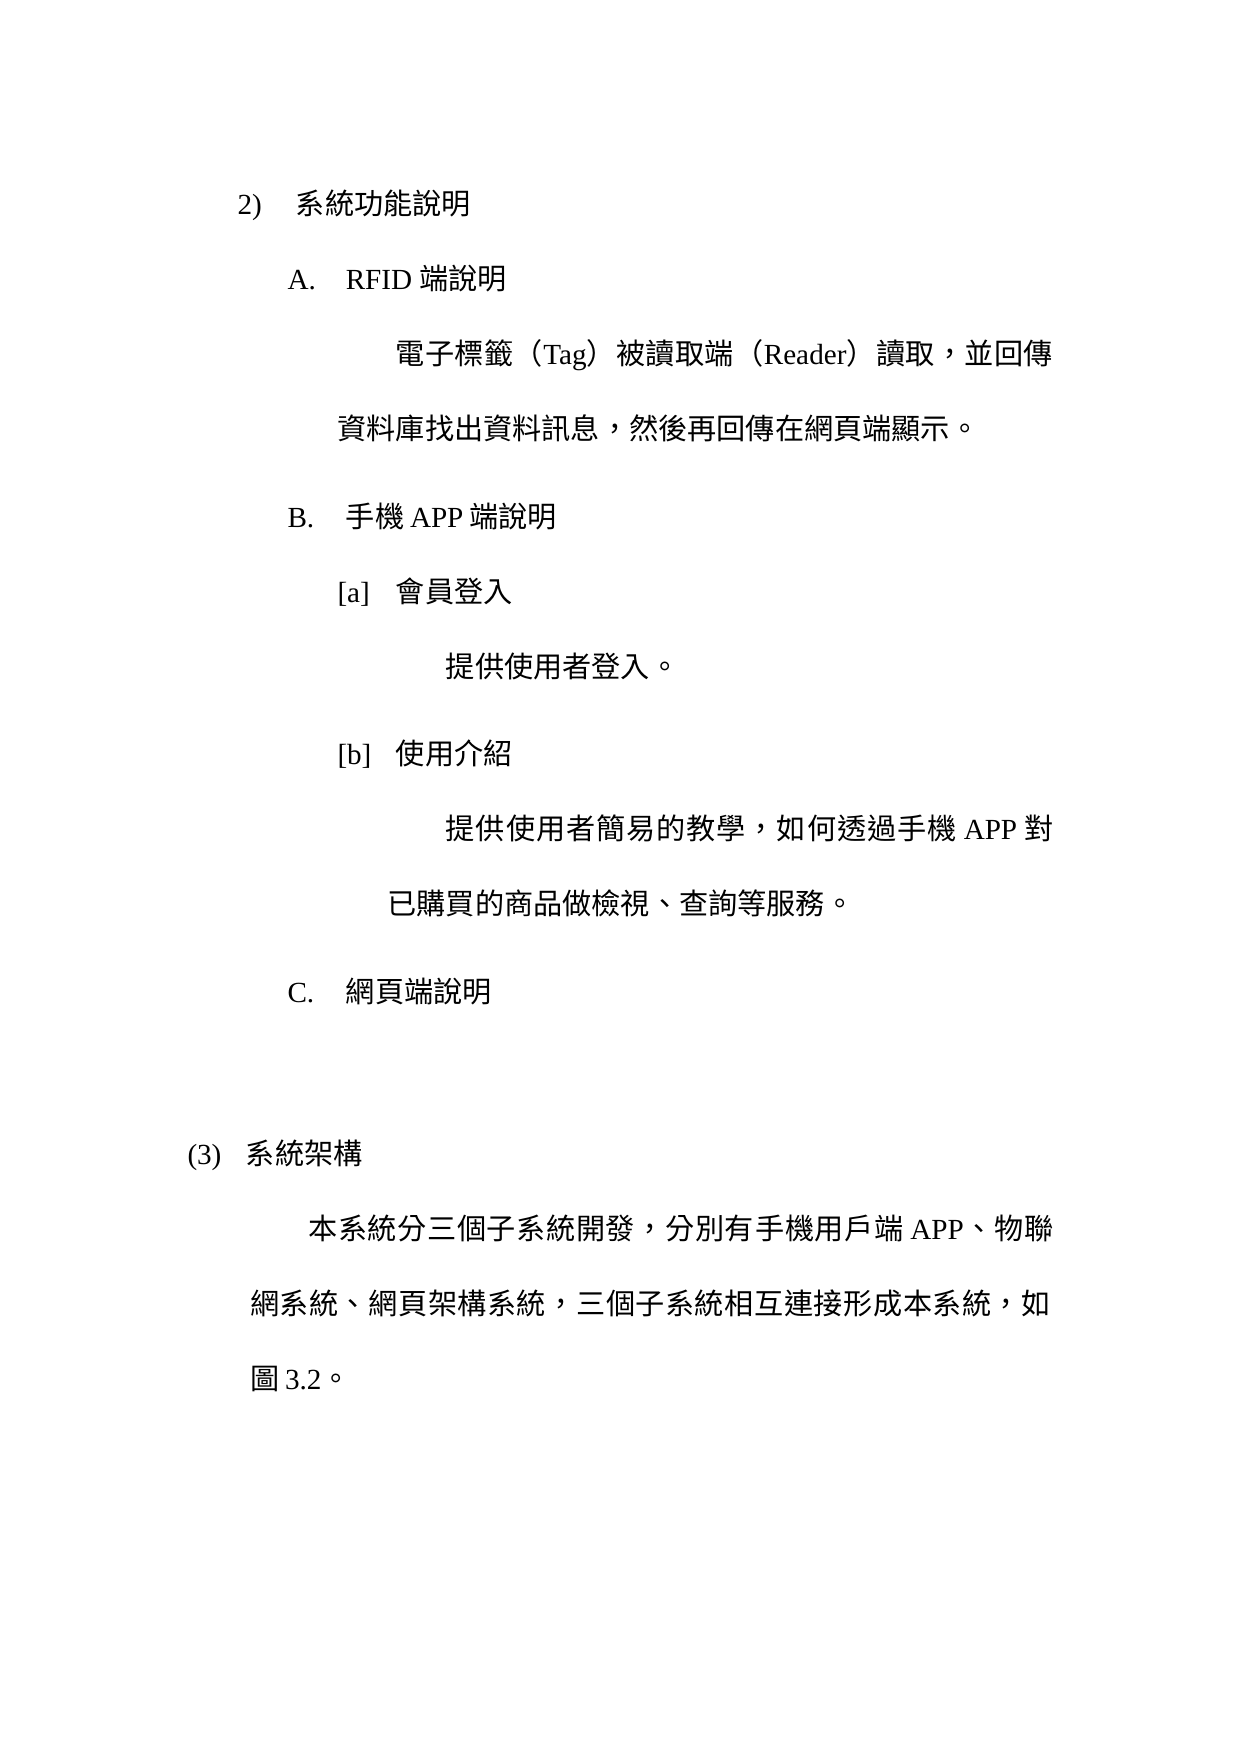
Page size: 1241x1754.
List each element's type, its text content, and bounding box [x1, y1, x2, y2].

list 本系統分三個子系統開發，分別有手機用戶端APP、物聯網系統、網頁架構系統，三個子系統相互連接形成本系統，如圖3.2。 [250, 1189, 1053, 1414]
text 提供使用者簡易的教學，如何透過手機APP對已購買的商品做檢視、查詢等服務。 [387, 789, 1053, 939]
text 手機APP端說明 [287, 477, 1053, 552]
text 提供使用者登入。 [387, 627, 1053, 702]
text 會員登入 [337, 552, 1053, 627]
text 電子標籤（Tag）被讀取端（Reader）讀取，並回傳資料庫找出資料訊息，然後再回傳在網頁端顯示。 [337, 314, 1053, 464]
text 網頁端說明 [287, 952, 1053, 1027]
list 系統架構 [187, 1114, 1053, 1189]
text 使用介紹 [337, 714, 1053, 789]
text 系統功能說明 [237, 164, 1053, 239]
text RFID 端說明 [287, 239, 1053, 314]
